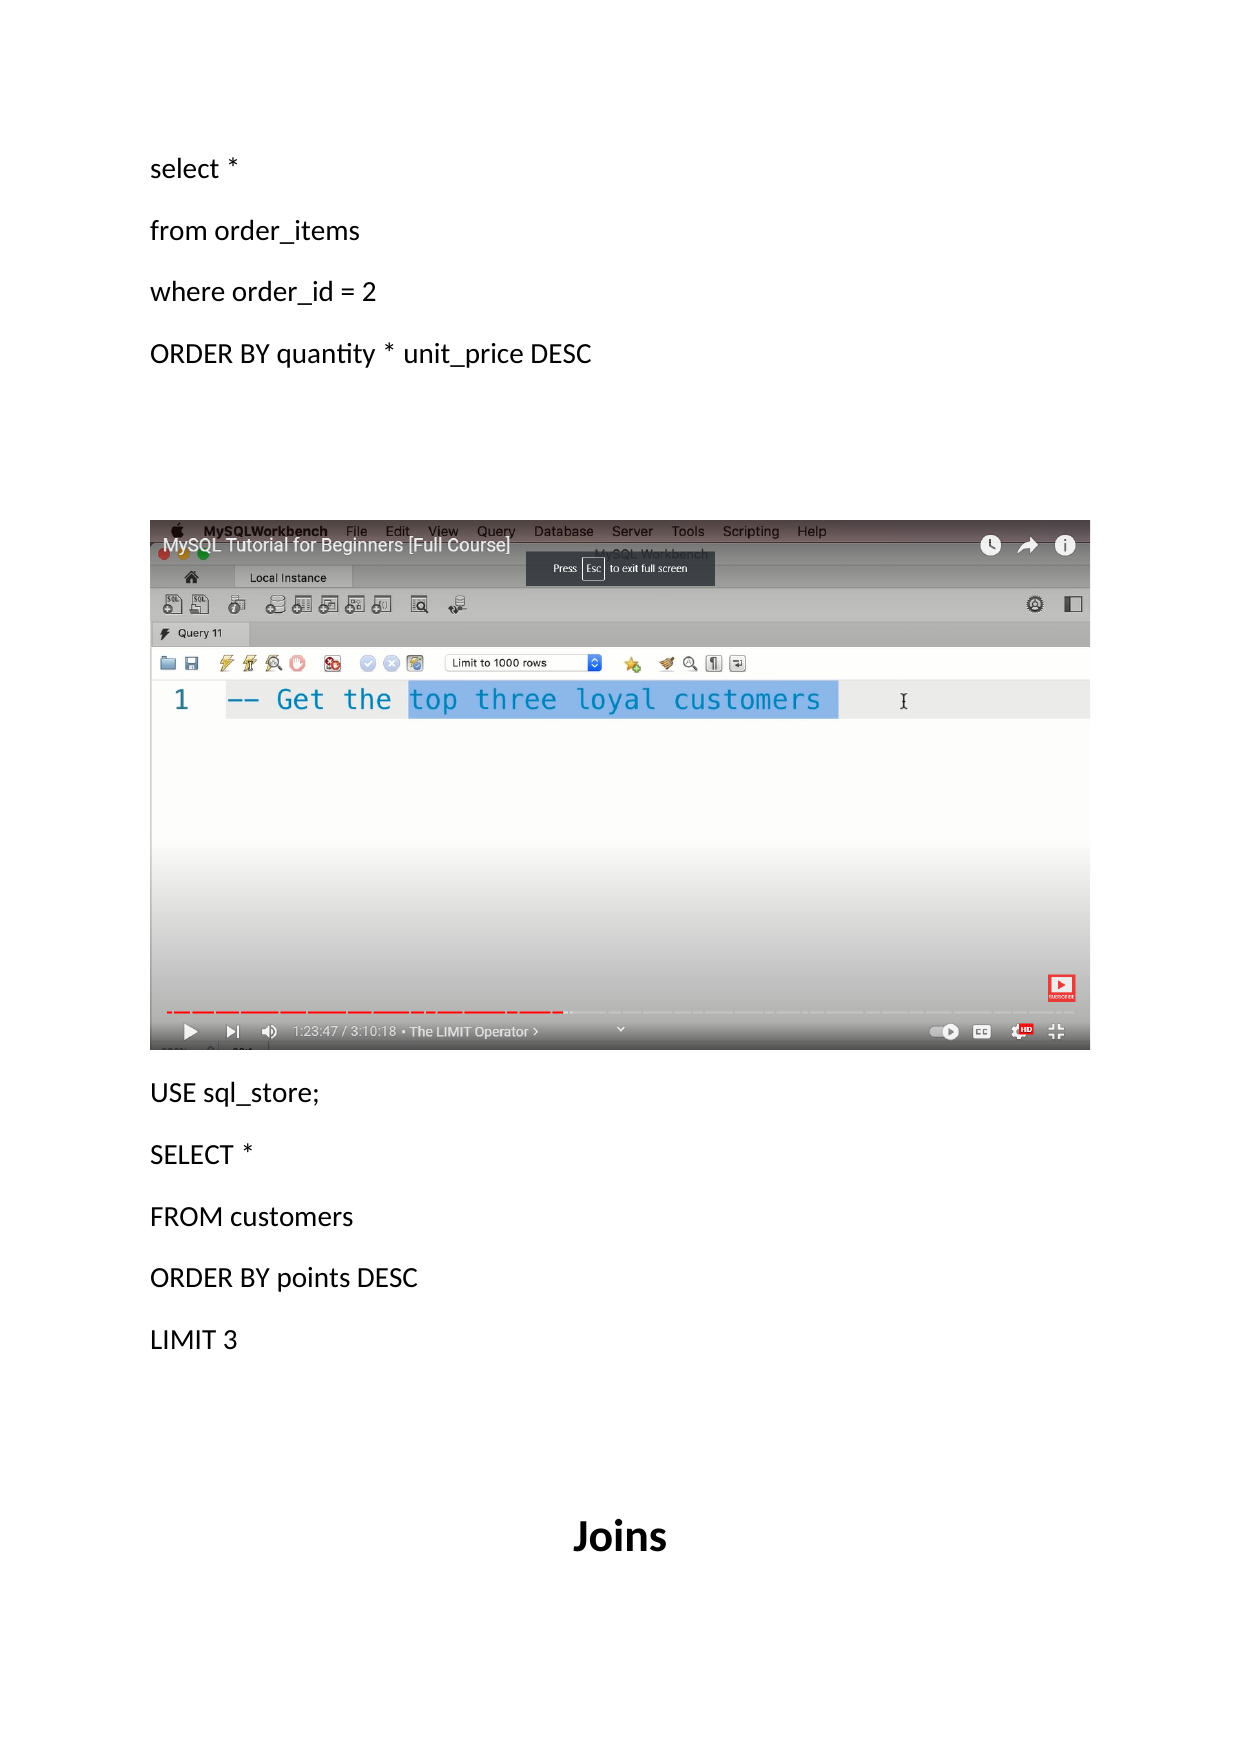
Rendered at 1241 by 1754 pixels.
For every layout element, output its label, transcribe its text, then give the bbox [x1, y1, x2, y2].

text FROM customers [150, 1198, 1090, 1233]
text LIMIT 3 [150, 1321, 1090, 1357]
text where order_id = 2 [150, 273, 1090, 309]
text Joins [150, 1507, 1090, 1562]
text ORDER BY quantity * unit_price DESC [150, 335, 1090, 371]
text SELECT * [150, 1136, 1090, 1172]
text USE sql_store; [150, 1074, 1090, 1110]
text from order_items [150, 212, 1090, 247]
picture [150, 520, 1091, 1050]
text ORDER BY points DESC [150, 1259, 1090, 1295]
text select * [150, 150, 1090, 186]
